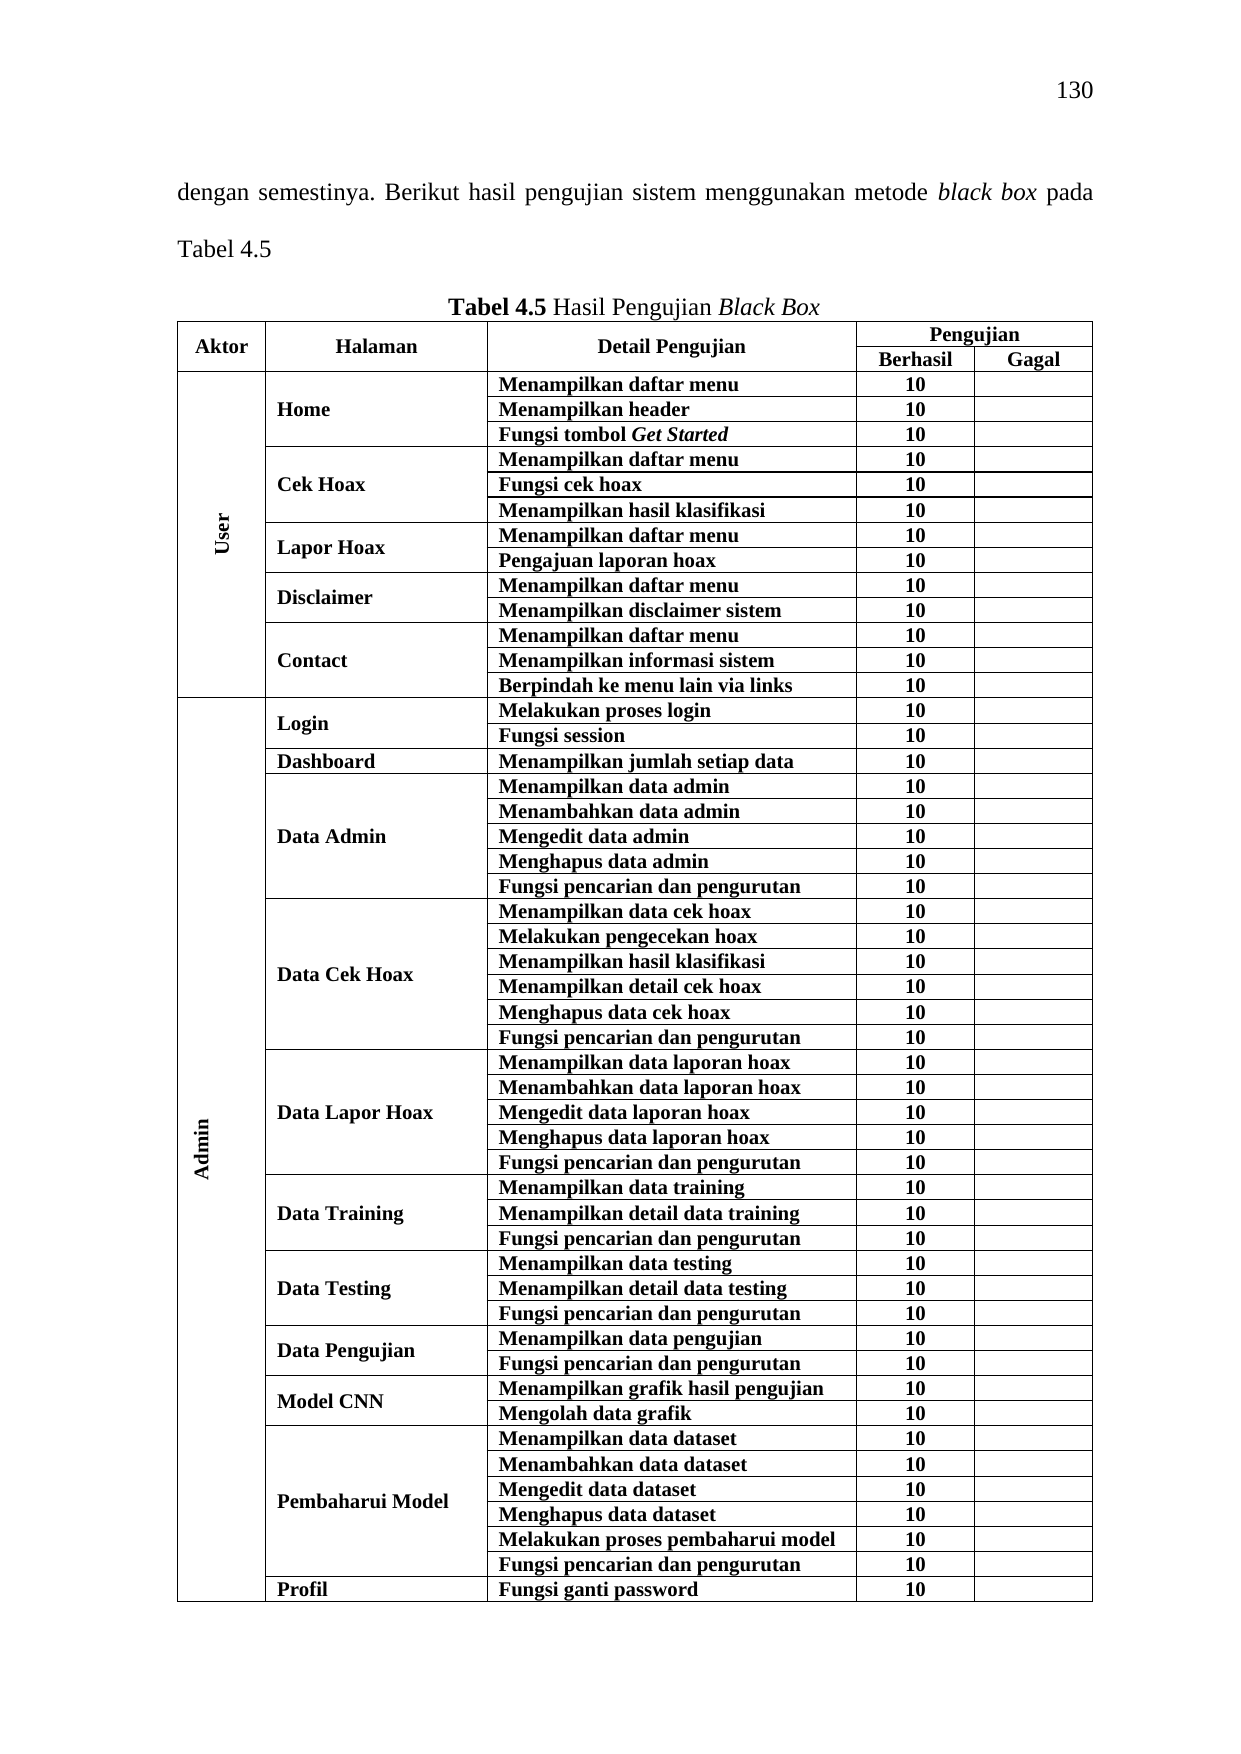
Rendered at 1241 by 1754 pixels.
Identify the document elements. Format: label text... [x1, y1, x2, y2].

table_cell [975, 1401, 1092, 1425]
table_cell Fungsi pencarian dan pengurutan [488, 1351, 856, 1375]
table_cell Menampilkan data laporan hoax [488, 1050, 856, 1074]
table_cell 10 [857, 1301, 974, 1325]
table_cell 10 [857, 573, 974, 597]
table_cell Menampilkan data cek hoax [488, 899, 856, 923]
table_cell [975, 447, 1092, 471]
table_cell Menghapus data admin [488, 849, 856, 873]
table_cell 10 [857, 548, 974, 572]
table_cell Cek Hoax [266, 447, 487, 522]
table_cell Pembaharui Model [266, 1426, 487, 1576]
table_cell Menghapus data cek hoax [488, 1000, 856, 1024]
table_cell Menampilkan daftar menu [488, 447, 856, 471]
table_cell 10 [857, 648, 974, 672]
table_cell [975, 422, 1092, 446]
table_cell 10 [857, 397, 974, 421]
table_cell Data Admin [266, 774, 487, 898]
table_cell Data Cek Hoax [266, 899, 487, 1049]
table_header Detail Pengujian [488, 322, 856, 371]
table_cell [975, 1301, 1092, 1325]
table_cell [975, 1276, 1092, 1300]
table_cell Menampilkan daftar menu [488, 523, 856, 547]
table_cell [975, 397, 1092, 421]
table_cell 10 [857, 1326, 974, 1350]
table_cell Gagal [975, 347, 1092, 371]
table_cell [975, 1075, 1092, 1099]
table_cell User [178, 372, 265, 697]
table_cell [975, 1125, 1092, 1149]
table_cell Menambahkan data laporan hoax [488, 1075, 856, 1099]
table_cell 10 [857, 698, 974, 722]
table_cell 10 [857, 1200, 974, 1224]
table_cell Menampilkan detail data testing [488, 1276, 856, 1300]
table_cell 10 [857, 899, 974, 923]
table_cell 10 [857, 1175, 974, 1199]
table_cell 10 [857, 422, 974, 446]
table_cell 10 [857, 447, 974, 471]
table_cell Dashboard [266, 749, 487, 773]
table_cell 10 [857, 749, 974, 773]
table_cell Fungsi pencarian dan pengurutan [488, 874, 856, 898]
table_cell Profil [266, 1577, 487, 1601]
table_cell Fungsi session [488, 724, 856, 747]
table_header Pengujian [857, 322, 1092, 346]
table_cell Menambahkan data admin [488, 799, 856, 823]
table_cell Melakukan proses login [488, 698, 856, 722]
table_cell [975, 598, 1092, 622]
table_cell Fungsi pencarian dan pengurutan [488, 1552, 856, 1576]
table_cell 10 [857, 1401, 974, 1425]
table_cell Disclaimer [266, 573, 487, 622]
table_cell Mengolah data grafik [488, 1401, 856, 1425]
table_cell Data Pengujian [266, 1326, 487, 1375]
table_cell 10 [857, 724, 974, 747]
text Tabel 4.5 Hasil Pengujian Black Box [177, 292, 1093, 321]
table_cell [975, 1376, 1092, 1400]
table_cell [975, 1502, 1092, 1526]
table_cell 10 [857, 975, 974, 998]
table_cell [975, 1150, 1092, 1174]
table_cell 10 [857, 799, 974, 823]
table_cell [975, 1200, 1092, 1224]
table_cell Menampilkan daftar menu [488, 573, 856, 597]
table_cell Fungsi cek hoax [488, 473, 856, 496]
table_cell Lapor Hoax [266, 523, 487, 572]
table_cell 10 [857, 1426, 974, 1450]
table_cell [975, 1426, 1092, 1450]
table_cell Pengajuan laporan hoax [488, 548, 856, 572]
table_cell Melakukan pengecekan hoax [488, 924, 856, 948]
table_cell 10 [857, 949, 974, 973]
table_cell 10 [857, 1502, 974, 1526]
table_cell [975, 799, 1092, 823]
table_cell Login [266, 698, 487, 747]
table_cell [975, 874, 1092, 898]
table_cell [975, 899, 1092, 923]
table_cell [975, 1251, 1092, 1275]
table_cell [975, 523, 1092, 547]
table_cell [975, 1451, 1092, 1476]
table_cell 10 [857, 924, 974, 948]
table_cell Berpindah ke menu lain via links [488, 673, 856, 697]
table_cell [975, 949, 1092, 973]
table_cell Menampilkan data dataset [488, 1426, 856, 1450]
table_cell 10 [857, 1050, 974, 1074]
table_cell Menampilkan hasil klasifikasi [488, 949, 856, 973]
table_cell 10 [857, 1477, 974, 1501]
table_cell Menampilkan hasil klasifikasi [488, 498, 856, 522]
table_cell Fungsi pencarian dan pengurutan [488, 1301, 856, 1325]
table_cell Model CNN [266, 1376, 487, 1425]
table_cell [975, 1577, 1092, 1601]
table_cell Fungsi ganti password [488, 1577, 856, 1601]
table_cell [975, 1175, 1092, 1199]
table_cell Data Testing [266, 1251, 487, 1325]
table_cell 10 [857, 1226, 974, 1249]
table_cell Menampilkan data testing [488, 1251, 856, 1275]
table_cell 10 [857, 849, 974, 873]
table_cell [975, 673, 1092, 697]
table_cell [975, 1351, 1092, 1375]
table_cell 10 [857, 824, 974, 848]
table_cell Menampilkan informasi sistem [488, 648, 856, 672]
table_cell [975, 774, 1092, 798]
table_cell [975, 1527, 1092, 1551]
table_cell 10 [857, 523, 974, 547]
table_cell Menambahkan data dataset [488, 1451, 856, 1476]
table_cell [975, 1100, 1092, 1124]
table_cell 10 [857, 1276, 974, 1300]
table_cell [975, 849, 1092, 873]
table_cell Menampilkan data admin [488, 774, 856, 798]
table_cell Menampilkan detail data training [488, 1200, 856, 1224]
table_cell Fungsi pencarian dan pengurutan [488, 1150, 856, 1174]
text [177, 177, 1093, 263]
table_cell 10 [857, 1125, 974, 1149]
table_cell Mengedit data dataset [488, 1477, 856, 1501]
table_cell Data Training [266, 1175, 487, 1249]
table_cell Fungsi pencarian dan pengurutan [488, 1226, 856, 1249]
table_cell [975, 1326, 1092, 1350]
table_cell 10 [857, 473, 974, 496]
table_cell 10 [857, 1075, 974, 1099]
table_cell 10 [857, 1552, 974, 1576]
table_cell 10 [857, 623, 974, 647]
table_cell Menampilkan data pengujian [488, 1326, 856, 1350]
table_cell [975, 548, 1092, 572]
table_cell Berhasil [857, 347, 974, 371]
table_cell Menampilkan jumlah setiap data [488, 749, 856, 773]
table_cell 10 [857, 1150, 974, 1174]
table_cell 10 [857, 498, 974, 522]
table_cell Contact [266, 623, 487, 697]
table_cell Melakukan proses pembaharui model [488, 1527, 856, 1551]
table_cell 10 [857, 1577, 974, 1601]
table_cell Menghapus data laporan hoax [488, 1125, 856, 1149]
table_header Aktor [178, 322, 265, 371]
table_cell Menampilkan disclaimer sistem [488, 598, 856, 622]
table_cell 10 [857, 874, 974, 898]
table_cell 10 [857, 1451, 974, 1476]
table_cell [975, 975, 1092, 998]
table_cell [975, 623, 1092, 647]
table_cell Menampilkan daftar menu [488, 372, 856, 396]
table_header Halaman [266, 322, 487, 371]
table_cell 10 [857, 1351, 974, 1375]
table_cell [975, 498, 1092, 522]
table_cell Menampilkan header [488, 397, 856, 421]
table_cell [975, 1025, 1092, 1049]
table_cell [975, 924, 1092, 948]
table_cell [975, 372, 1092, 396]
table_cell Menghapus data dataset [488, 1502, 856, 1526]
table_cell Data Lapor Hoax [266, 1050, 487, 1174]
table_cell Menampilkan grafik hasil pengujian [488, 1376, 856, 1400]
table_cell [975, 648, 1092, 672]
table_cell Mengedit data laporan hoax [488, 1100, 856, 1124]
table_cell Home [266, 372, 487, 446]
table_cell Menampilkan detail cek hoax [488, 975, 856, 998]
table_cell [975, 1552, 1092, 1576]
table_cell [975, 1226, 1092, 1249]
table_cell Admin [178, 698, 265, 1601]
table_cell [975, 473, 1092, 496]
table_cell Mengedit data admin [488, 824, 856, 848]
table_cell [975, 749, 1092, 773]
table_cell 10 [857, 1376, 974, 1400]
table_cell 10 [857, 372, 974, 396]
table_cell 10 [857, 673, 974, 697]
table_cell Menampilkan data training [488, 1175, 856, 1199]
table_cell Fungsi tombol Get Started [488, 422, 856, 446]
table_cell Menampilkan daftar menu [488, 623, 856, 647]
table_cell [975, 573, 1092, 597]
table_cell [975, 724, 1092, 747]
table_cell [975, 824, 1092, 848]
table_cell [975, 1050, 1092, 1074]
table_cell Fungsi pencarian dan pengurutan [488, 1025, 856, 1049]
table_cell [975, 1000, 1092, 1024]
table_cell 10 [857, 774, 974, 798]
table_cell 10 [857, 1251, 974, 1275]
table_cell 10 [857, 598, 974, 622]
table_cell 10 [857, 1527, 974, 1551]
table_cell 10 [857, 1100, 974, 1124]
table_cell [975, 1477, 1092, 1501]
table_cell 10 [857, 1025, 974, 1049]
table_cell [975, 698, 1092, 722]
table_cell 10 [857, 1000, 974, 1024]
